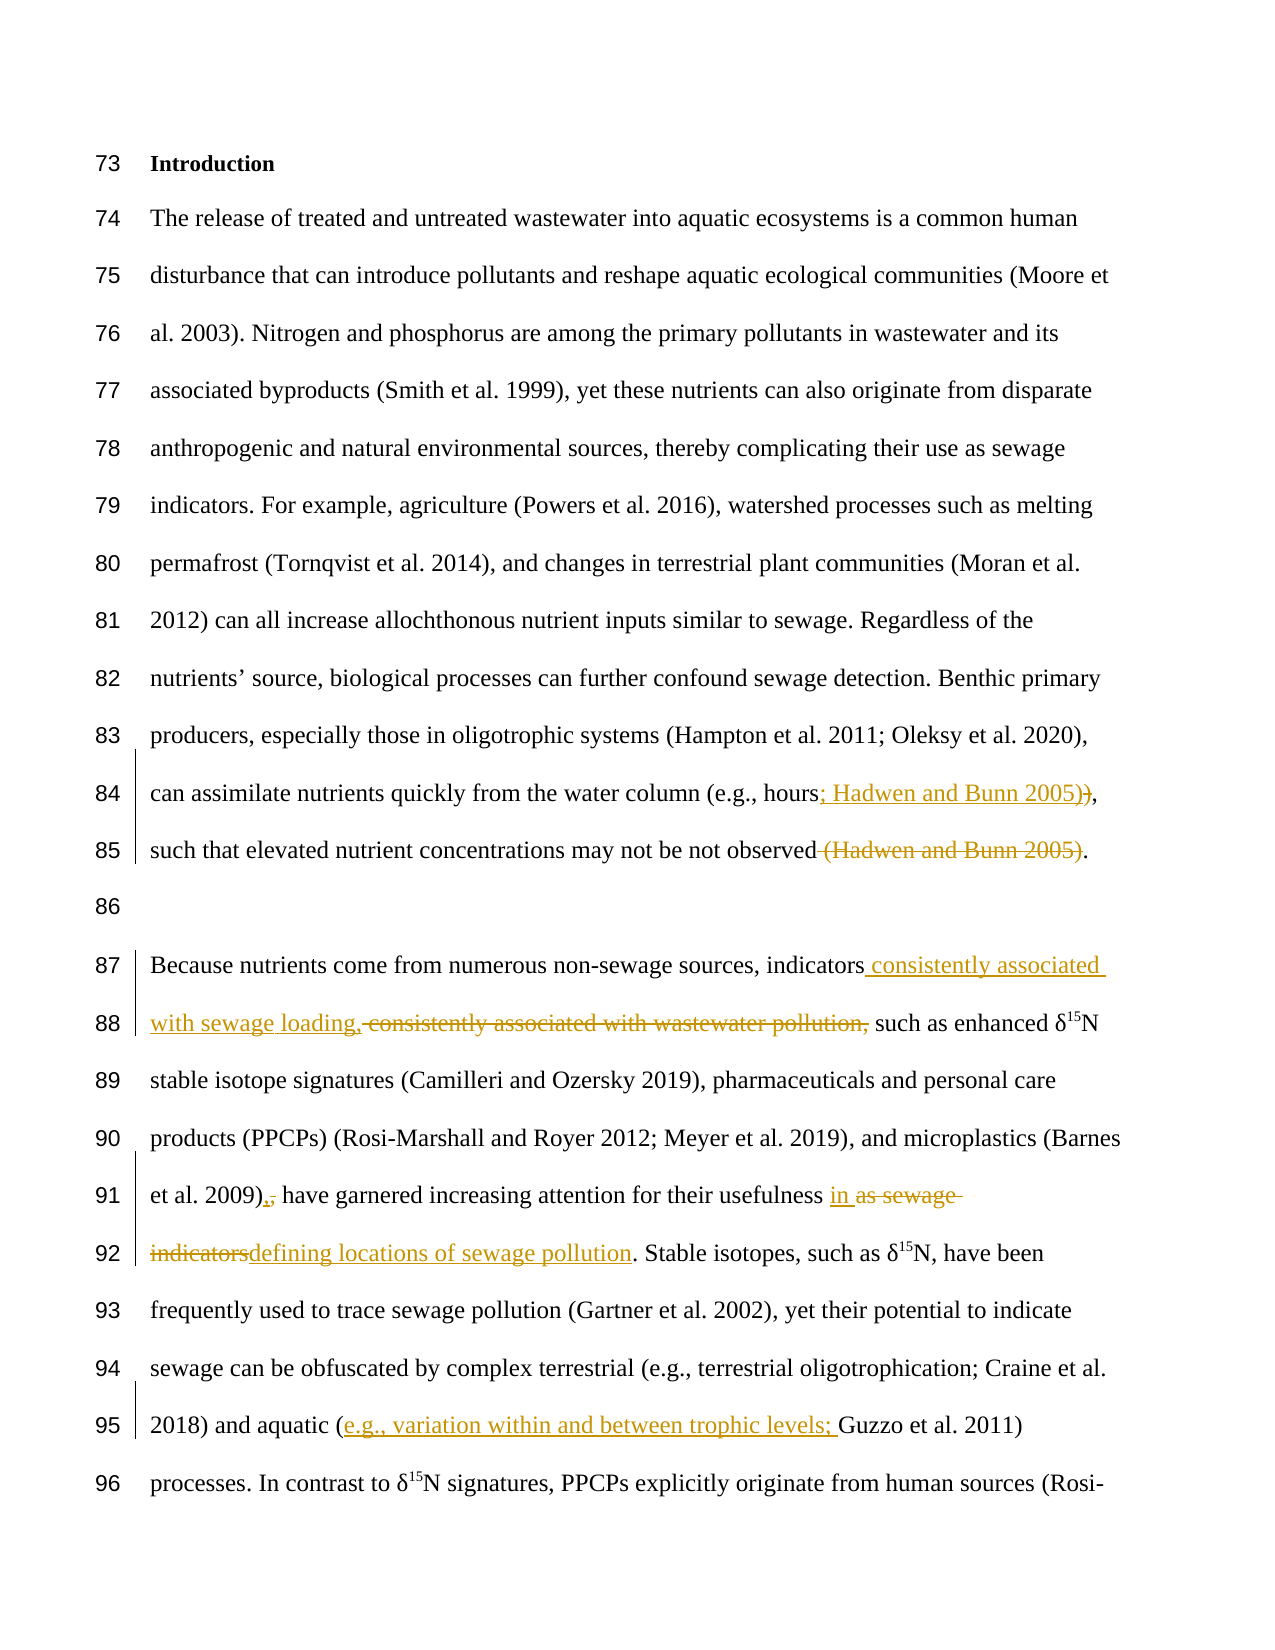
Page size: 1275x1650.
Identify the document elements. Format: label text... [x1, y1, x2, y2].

text The release of treated and untreated wastewater into aquatic ecosystems is a common human disturbance that can introduce pollutants and reshape aquatic ecological communities (Moore et al. 2003). Nitrogen and phosphorus are among the primary pollutants in wastewater and its associated byproducts (Smith et al. 1999), yet these nutrients can also originate from disparate anthropogenic and natural environmental sources, thereby complicating their use as sewage indicators. For example, agriculture (Powers et al. 2016), watershed processes such as melting permafrost (Tornqvist et al. 2014), and changes in terrestrial plant communities (Moran et al. 2012) can all increase allochthonous nutrient inputs similar to sewage. Regardless of the nutrients’ source, biological processes can further confound sewage detection. Benthic primary producers, especially those in oligotrophic systems (Hampton et al. 2011; Oleksy et al. 2020), can assimilate nutrients quickly from the water column (e.g., hours, such that elevated nutrient concentrations may not be not observed. [150, 203, 1125, 864]
text Introduction [150, 150, 1125, 176]
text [150, 950, 1125, 1496]
